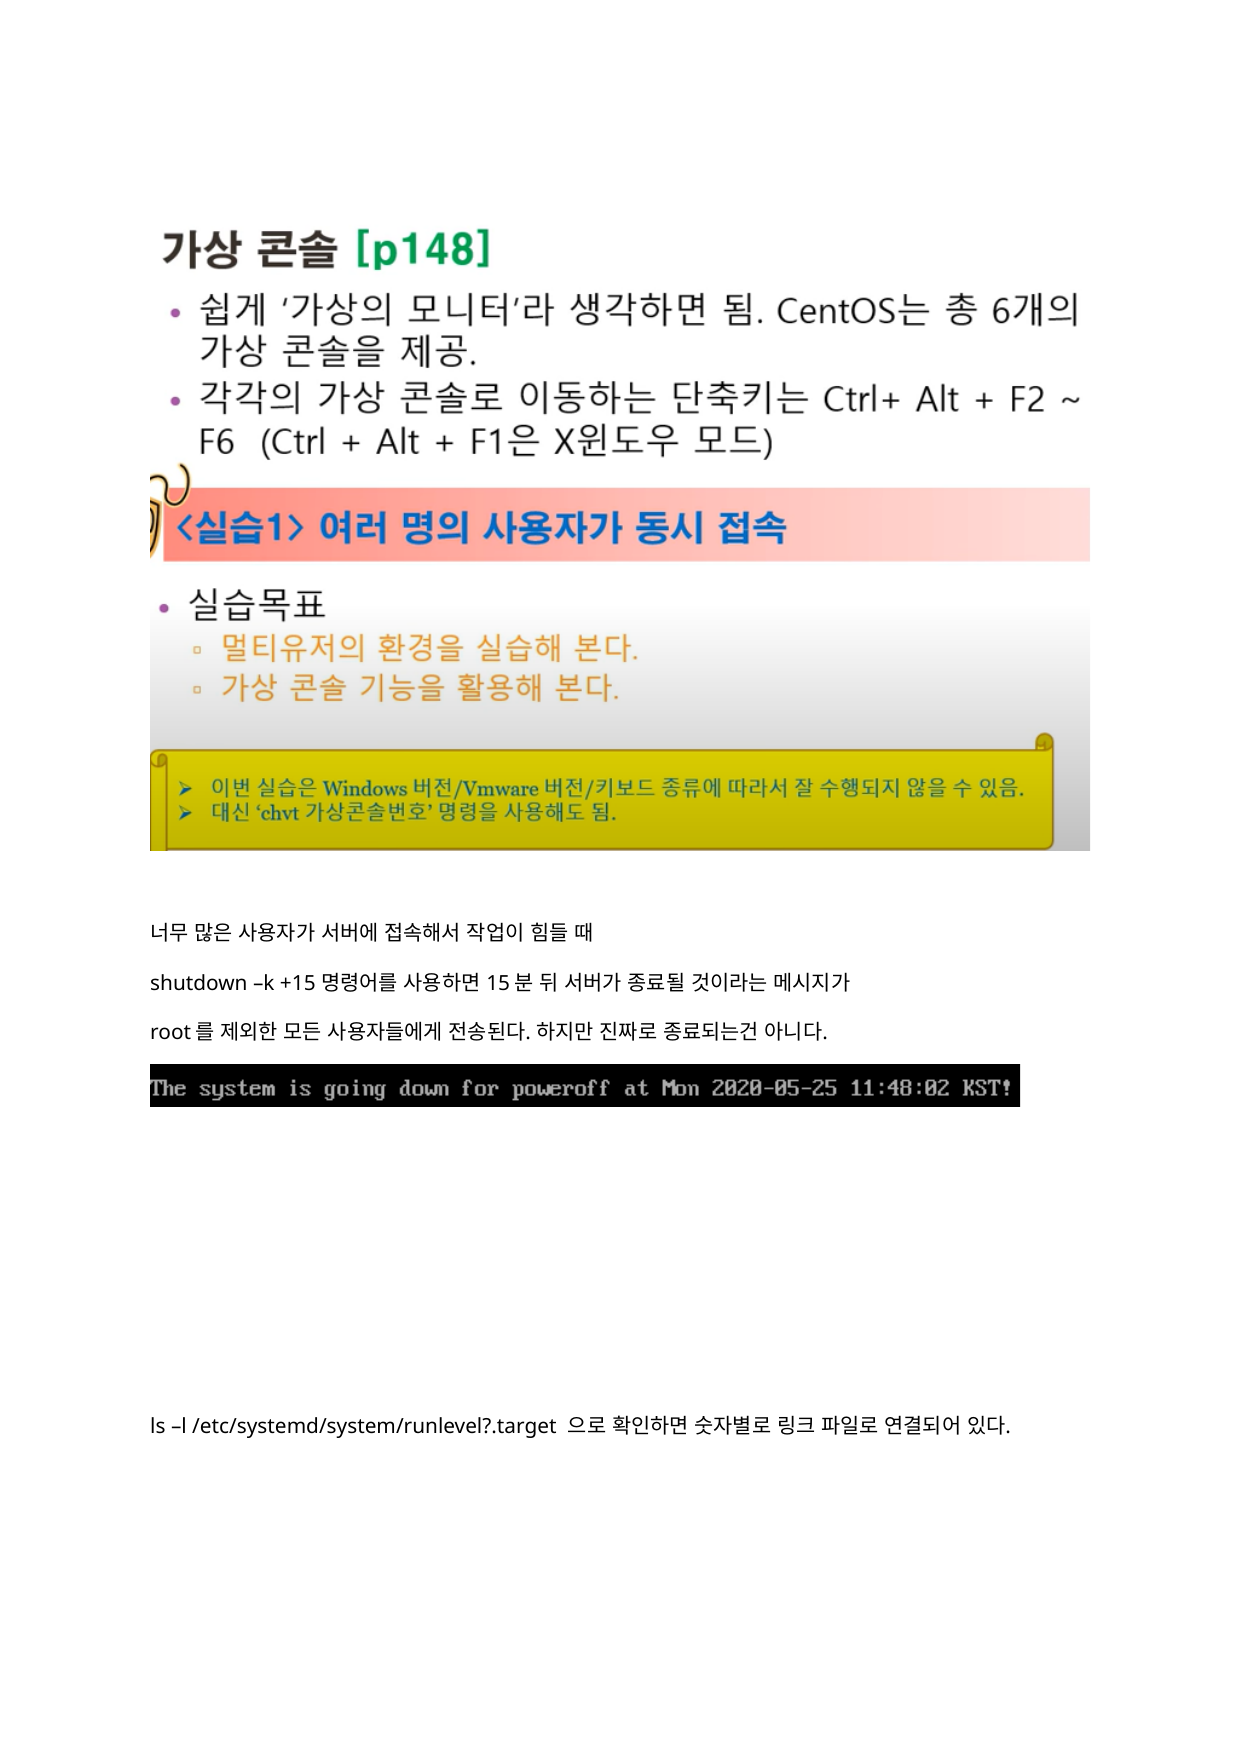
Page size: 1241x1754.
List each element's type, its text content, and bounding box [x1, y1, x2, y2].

text shutdown –k +15 명령어를 사용하면 15분 뒤 서버가 종료될 것이라는 메시지가 [150, 966, 1090, 996]
picture [150, 224, 1091, 851]
picture [150, 1064, 1021, 1107]
text 너무 많은 사용자가 서버에 접속해서 작업이 힘들 때 [150, 917, 1090, 947]
text ls –l /etc/systemd/system/runlevel?.target 으로 확인하면 숫자별로 링크 파일로 연결되어 있다. [150, 1409, 1090, 1440]
text root를 제외한 모든 사용자들에게 전송된다. 하지만 진짜로 종료되는건 아니다. [150, 1015, 1090, 1046]
